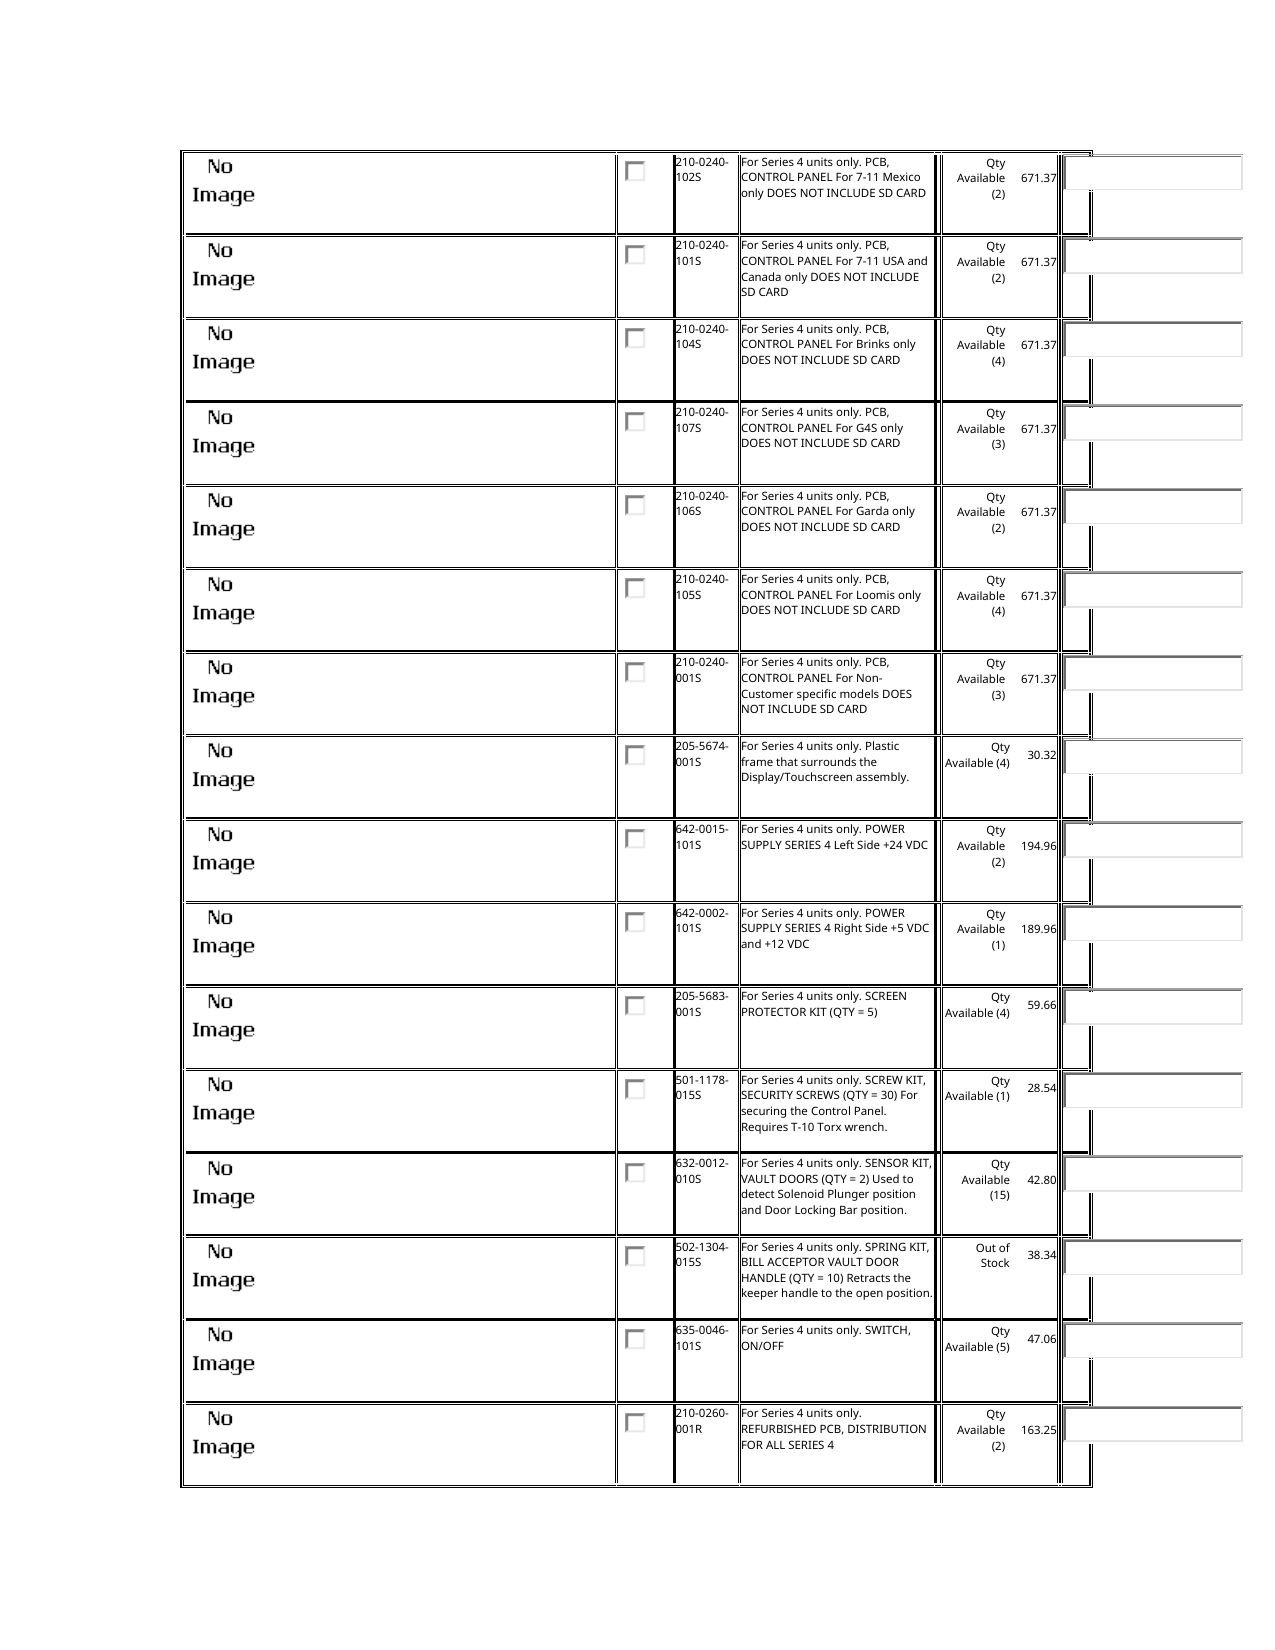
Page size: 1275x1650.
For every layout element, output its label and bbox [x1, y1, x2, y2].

picture [182, 821, 261, 900]
picture [182, 153, 261, 232]
picture [182, 738, 261, 817]
picture [182, 654, 261, 733]
picture [182, 905, 261, 983]
picture [182, 1238, 261, 1317]
picture [182, 1405, 261, 1484]
picture [182, 1322, 261, 1401]
picture [182, 1155, 261, 1234]
picture [182, 320, 261, 399]
picture [182, 487, 261, 566]
picture [182, 571, 261, 650]
picture [182, 1071, 261, 1150]
picture [182, 237, 261, 316]
table_header [177, 148, 1098, 1490]
picture [182, 988, 261, 1067]
picture [182, 404, 261, 483]
